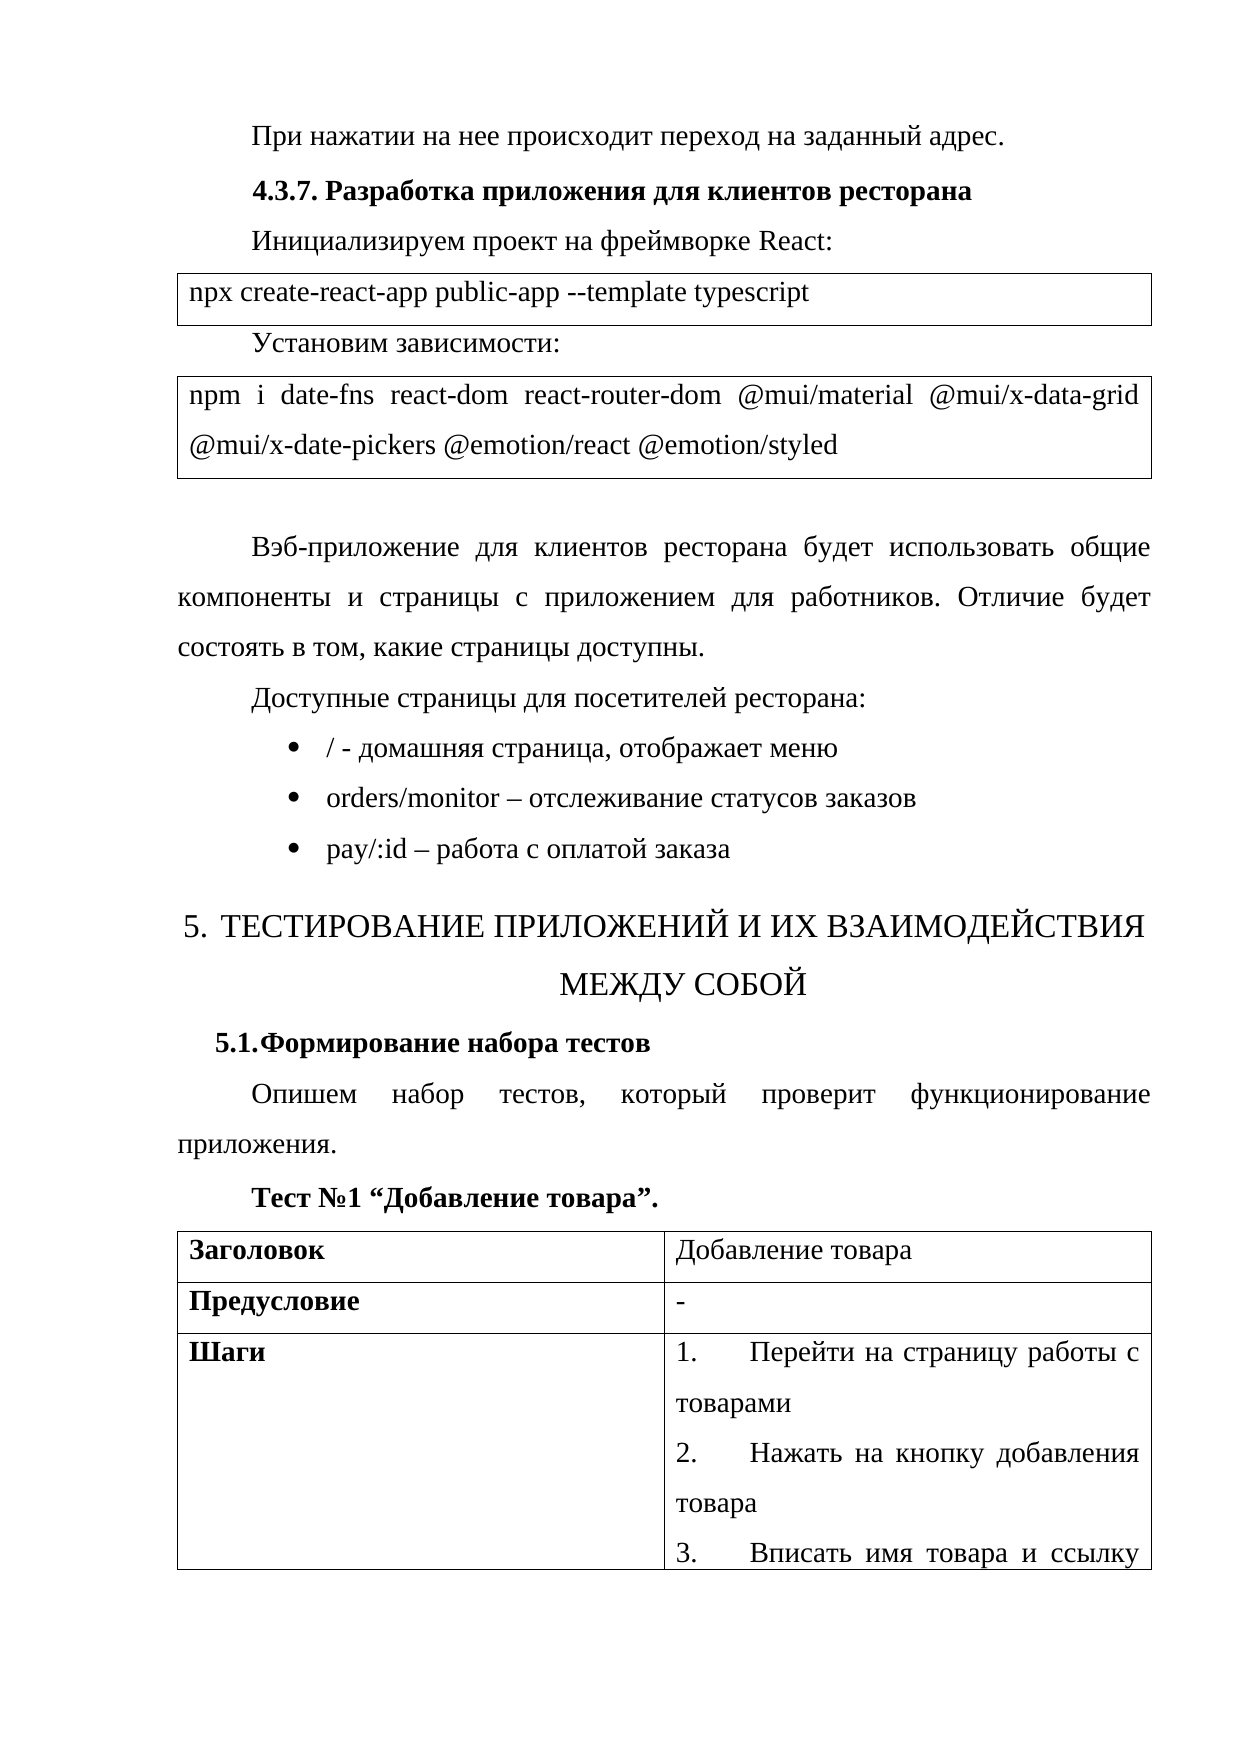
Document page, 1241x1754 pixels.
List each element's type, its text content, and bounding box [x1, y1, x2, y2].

table_header npm i date-fns react-dom react-router-dom @mui/material @mui/x-data-grid @mui/x-date-pickers @emotion/react @emotion/styled [178, 377, 1151, 477]
subtitle Формирование набора тестов [215, 1025, 1152, 1059]
table_cell - [665, 1283, 1151, 1333]
list / - домашняя страница, отображает меню [288, 730, 1152, 764]
table_cell Шаги [178, 1334, 664, 1569]
subtitle Тест №1 “Добавление товара”. [177, 1181, 1152, 1214]
subtitle Разработка приложения для клиентов ресторана [252, 173, 1152, 206]
text Установим зависимости: [177, 326, 1152, 359]
text Инициализируем проект на фреймворке React: [177, 223, 1152, 256]
list pay/:id – работа с оплатой заказа [288, 831, 1152, 864]
text При нажатии на нее происходит переход на заданный адрес. [177, 118, 1152, 152]
text Вэб-приложение для клиентов ресторана будет использовать общие компоненты и страницы с приложением для работников. Отличие будет состоять в том, какие страницы доступны. [177, 529, 1152, 663]
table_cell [665, 1334, 1151, 1569]
table_header npx create-react-app public-app --template typescript [178, 274, 1151, 324]
subtitle ТЕСТИРОВАНИЕ ПРИЛОЖЕНИЙ И ИХ ВЗАИМОДЕЙСТВИЯ МЕЖДУ СОБОЙ [177, 906, 1152, 1002]
text Доступные страницы для посетителей ресторана: [177, 680, 1152, 713]
table_cell Предусловие [178, 1283, 664, 1333]
text Опишем набор тестов, который проверит функционирование приложения. [177, 1076, 1152, 1159]
table_header Добавление товара [665, 1232, 1151, 1282]
list orders/monitor – отслеживание статусов заказов [288, 780, 1152, 814]
table_header Заголовок [178, 1232, 664, 1282]
